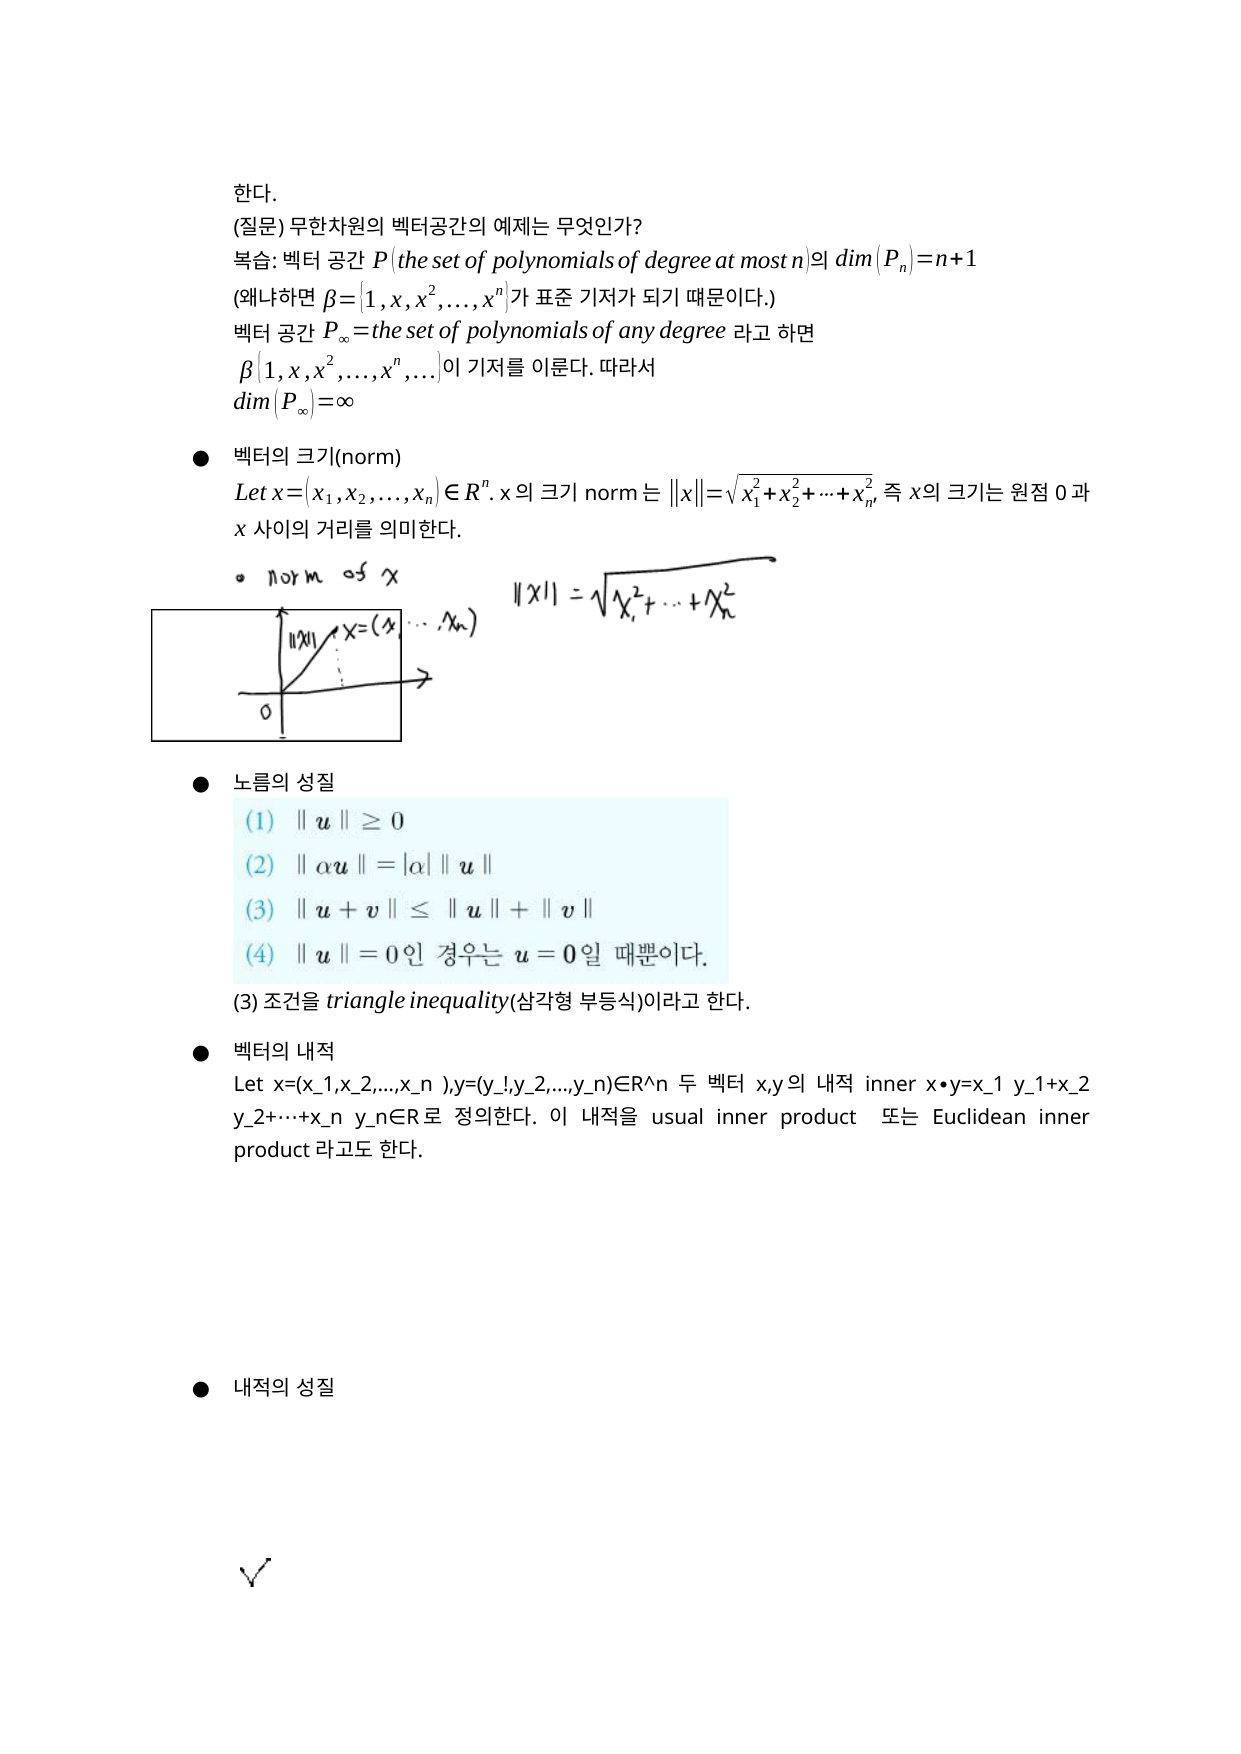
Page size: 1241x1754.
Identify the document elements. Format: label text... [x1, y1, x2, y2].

list 내적의 성질 (5) (6) [192, 1372, 1090, 1402]
picture [233, 798, 729, 984]
list 벡터의 내적 Let x=(x_1,x_2,…,x_n ),y=(y_!,y_2,…,y_n)∈R^n 두 벡터 x,y의 내적 inner x∙y=x_1 y_1+x_2 y_2+⋯+x_n y_n∈R로 정의한다. 이 내적을 usual inner product 또는 Euclidean inner product 라고도 한다. [192, 1035, 1090, 1163]
picture [151, 545, 784, 748]
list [192, 177, 1090, 421]
picture [240, 1558, 271, 1587]
